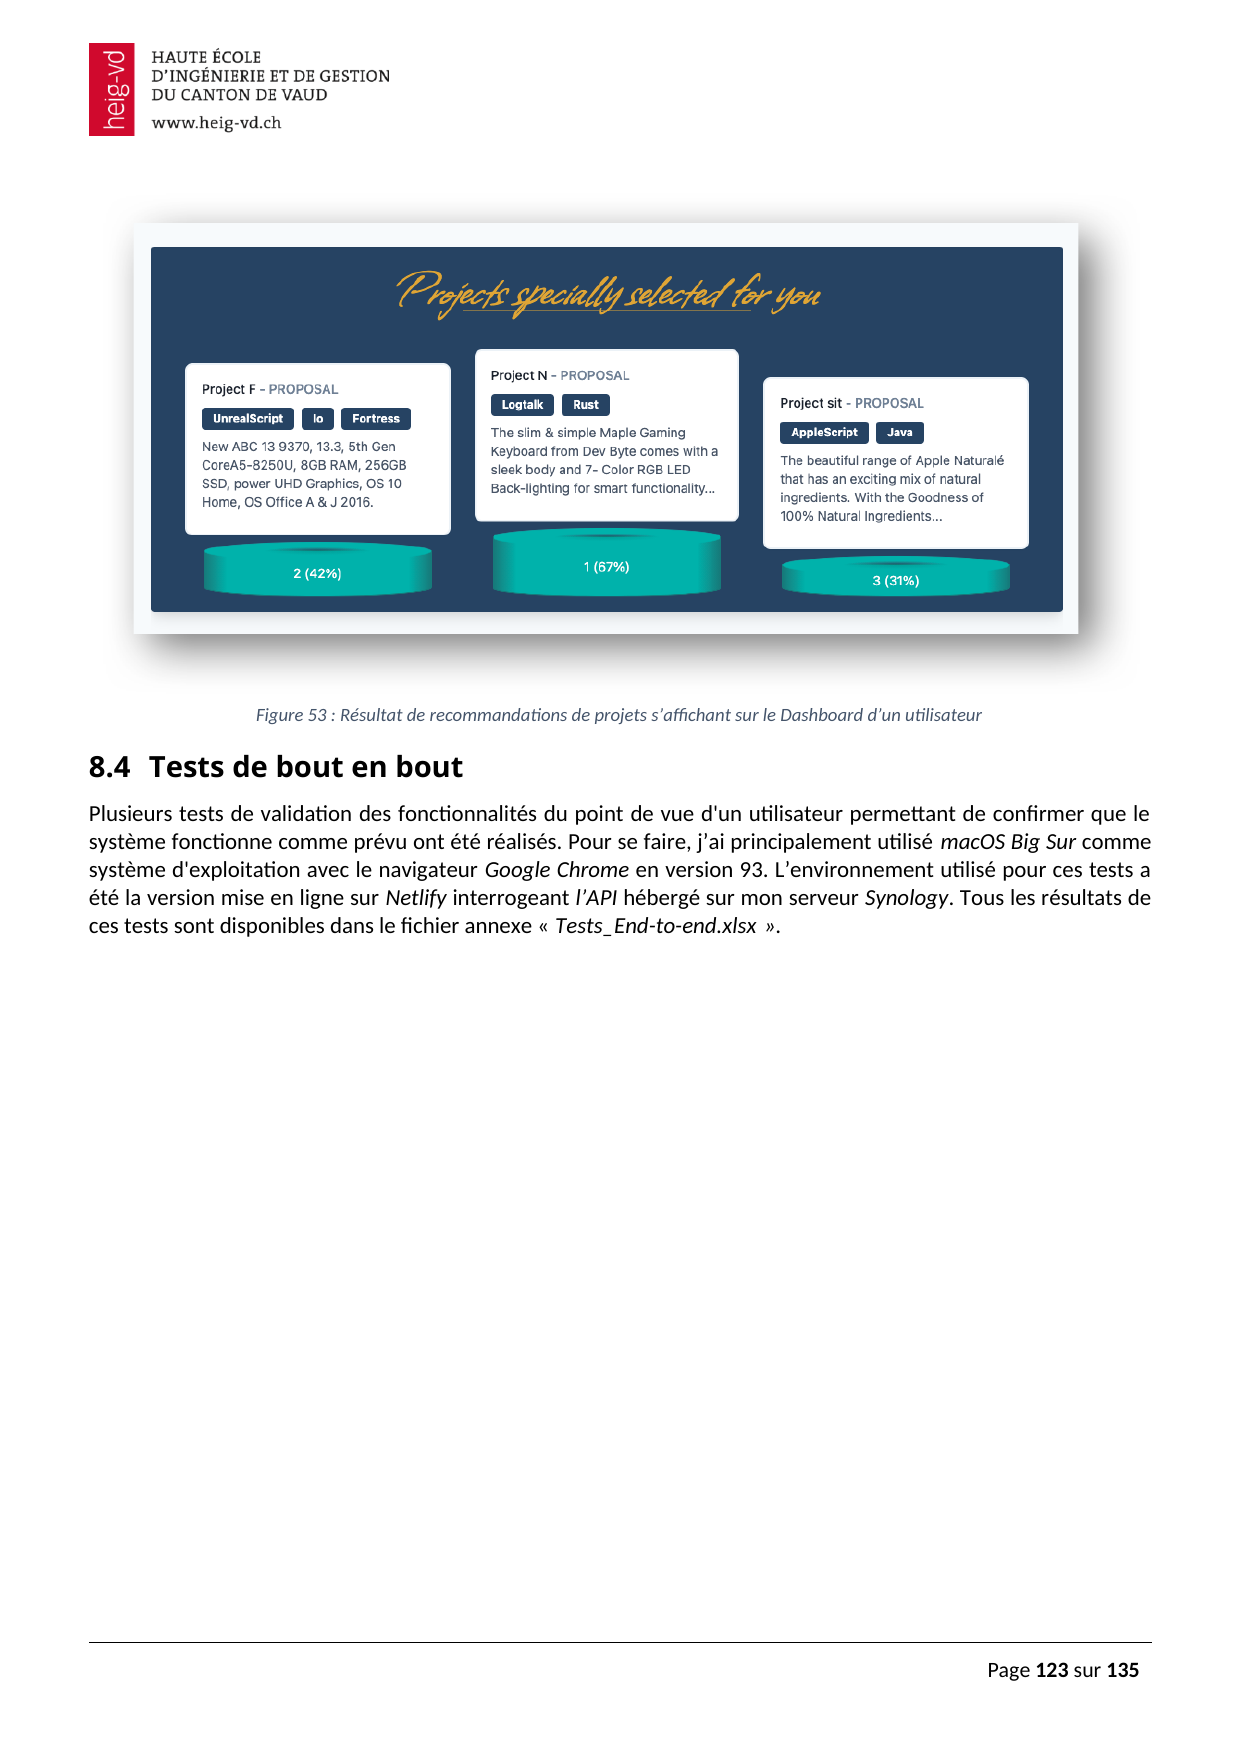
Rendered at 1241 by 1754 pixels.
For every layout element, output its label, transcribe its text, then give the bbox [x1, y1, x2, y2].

text Plusieurs tests de validation des fonctionnalités du point de vue d'un utilisateur permettant de confirmer que le système fonctionne comme prévu ont été réalisés. Pour se faire, j’ai principalement utilisé macOS Big Sur comme système d'exploitation avec le navigateur Google Chrome en version 93. L’environnement utilisé pour ces tests a été la version mise en ligne sur Netlify interrogeant l’API hébergé sur mon serveur Synology. Tous les résultats de ces tests sont disponibles dans le fichier annexe « Tests_End-to-end.xlsx ». [89, 799, 1152, 939]
subtitle Tests de bout en bout [89, 747, 1152, 786]
picture [133, 223, 1079, 634]
picture [89, 43, 389, 136]
text Figure 53 : Résultat de recommandations de projets s’affichant sur le Dashboard d’un utilisateur [89, 703, 1152, 726]
